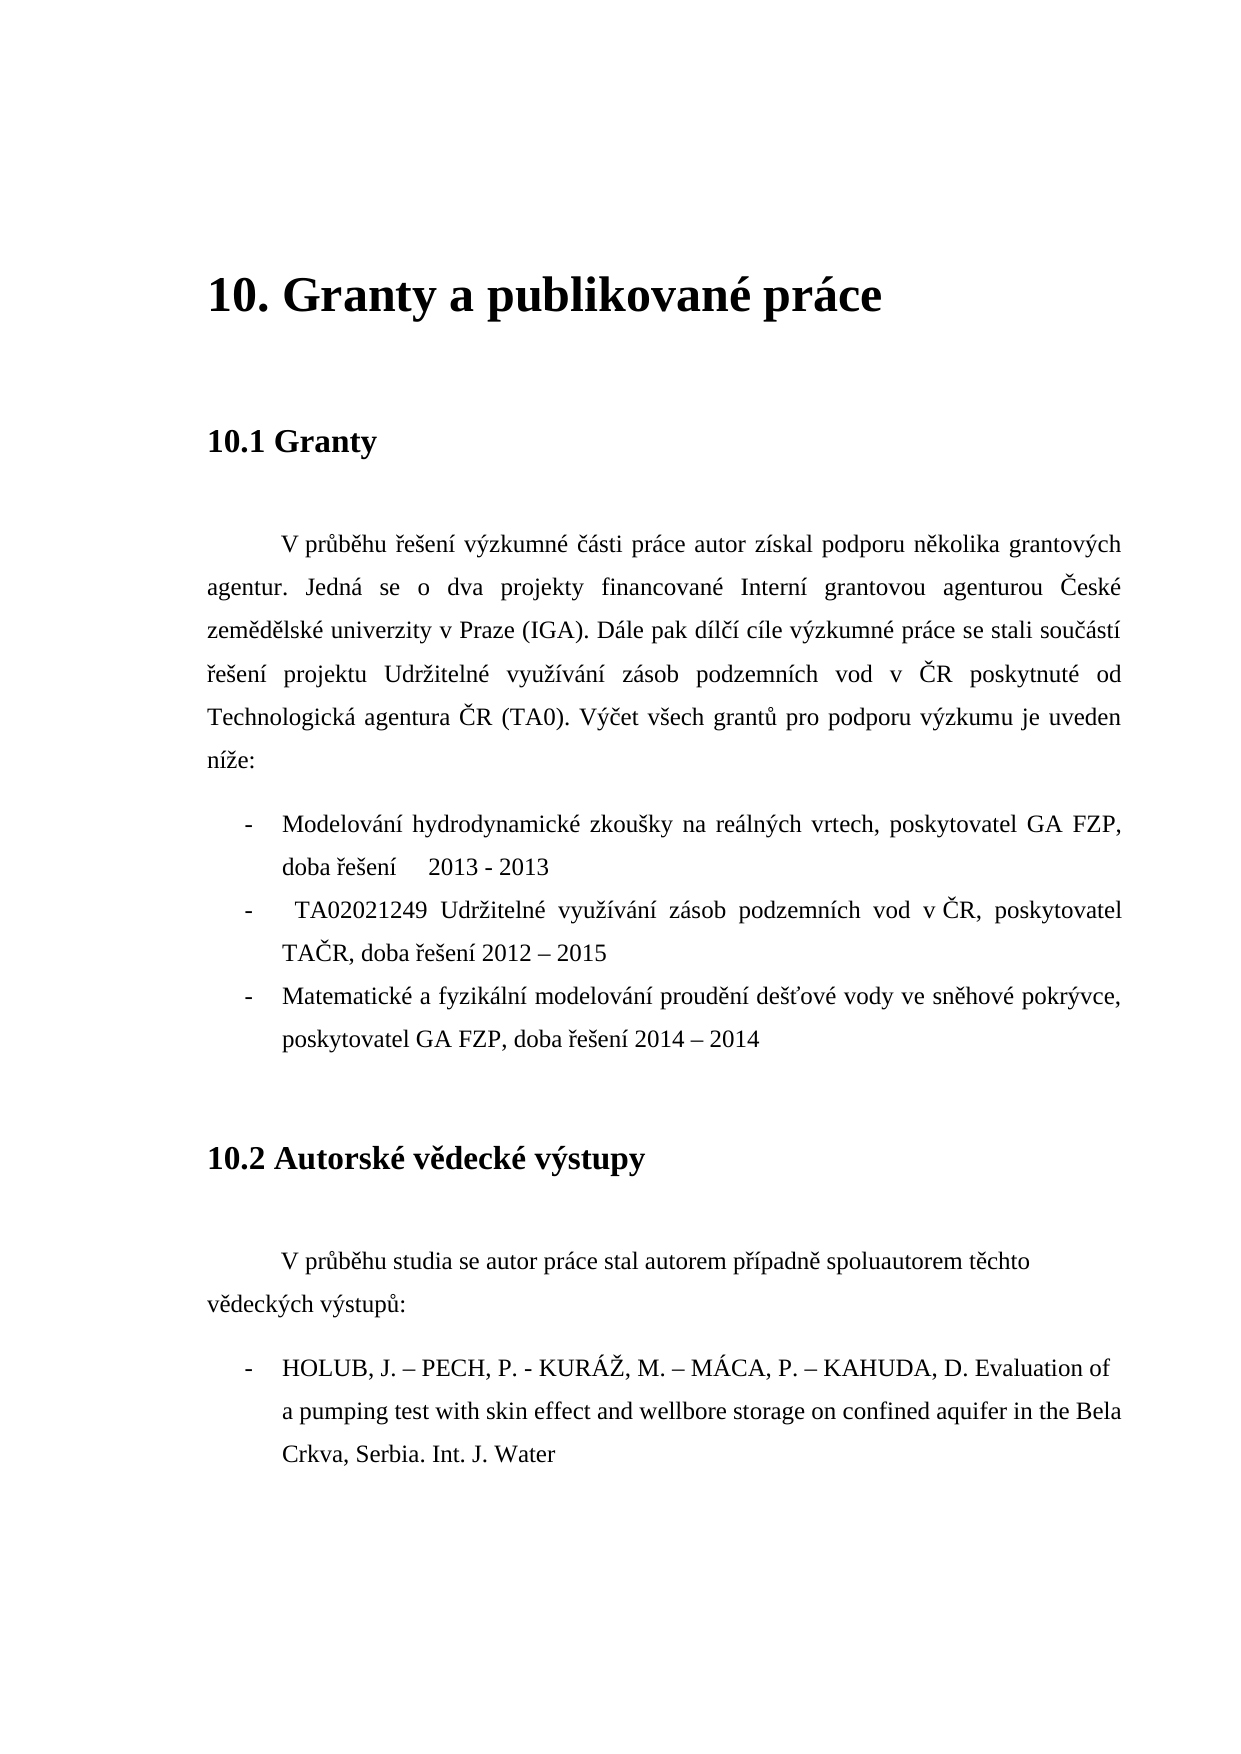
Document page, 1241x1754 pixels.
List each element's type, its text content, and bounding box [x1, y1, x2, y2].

text V průběhu studia se autor práce stal autorem případně spoluautorem těchto vědeckých výstupů: [207, 1246, 1122, 1318]
list Matematické a fyzikální modelování proudění dešťové vody ve sněhové pokrývce, poskytovatel GA FZP, doba řešení 2014 – 2014 [244, 981, 1122, 1053]
text V průběhu řešení výzkumné části práce autor získal podporu několika grantových agentur. Jedná se o dva projekty financované Interní grantovou agenturou České zemědělské univerzity v Praze (IGA). Dále pak dílčí cíle výzkumné práce se stali součástí řešení projektu Udržitelné využívání zásob podzemních vod v ČR poskytnuté od Technologická agentura ČR (TA0). Výčet všech grantů pro podporu výzkumu je uveden níže: [207, 529, 1122, 774]
subtitle 10. Granty a publikované práce [207, 265, 1122, 322]
list TA02021249 Udržitelné využívání zásob podzemních vod v ČR, poskytovatel TAČR, doba řešení 2012 – 2015 [244, 895, 1122, 967]
list Modelování hydrodynamické zkoušky na reálných vrtech, poskytovatel GA FZP, doba řešení 2013 - 2013 [244, 809, 1122, 881]
list HOLUB, J. – PECH, P. - KURÁŽ, M. – MÁCA, P. – KAHUDA, D. Evaluation of a pumping test with skin effect and wellbore storage on confined aquifer in the Bela Crkva, Serbia. Int. J. Water [244, 1353, 1122, 1468]
subtitle 10.1 Granty [207, 422, 1122, 460]
subtitle 10.2 Autorské vědecké výstupy [207, 1138, 1122, 1177]
